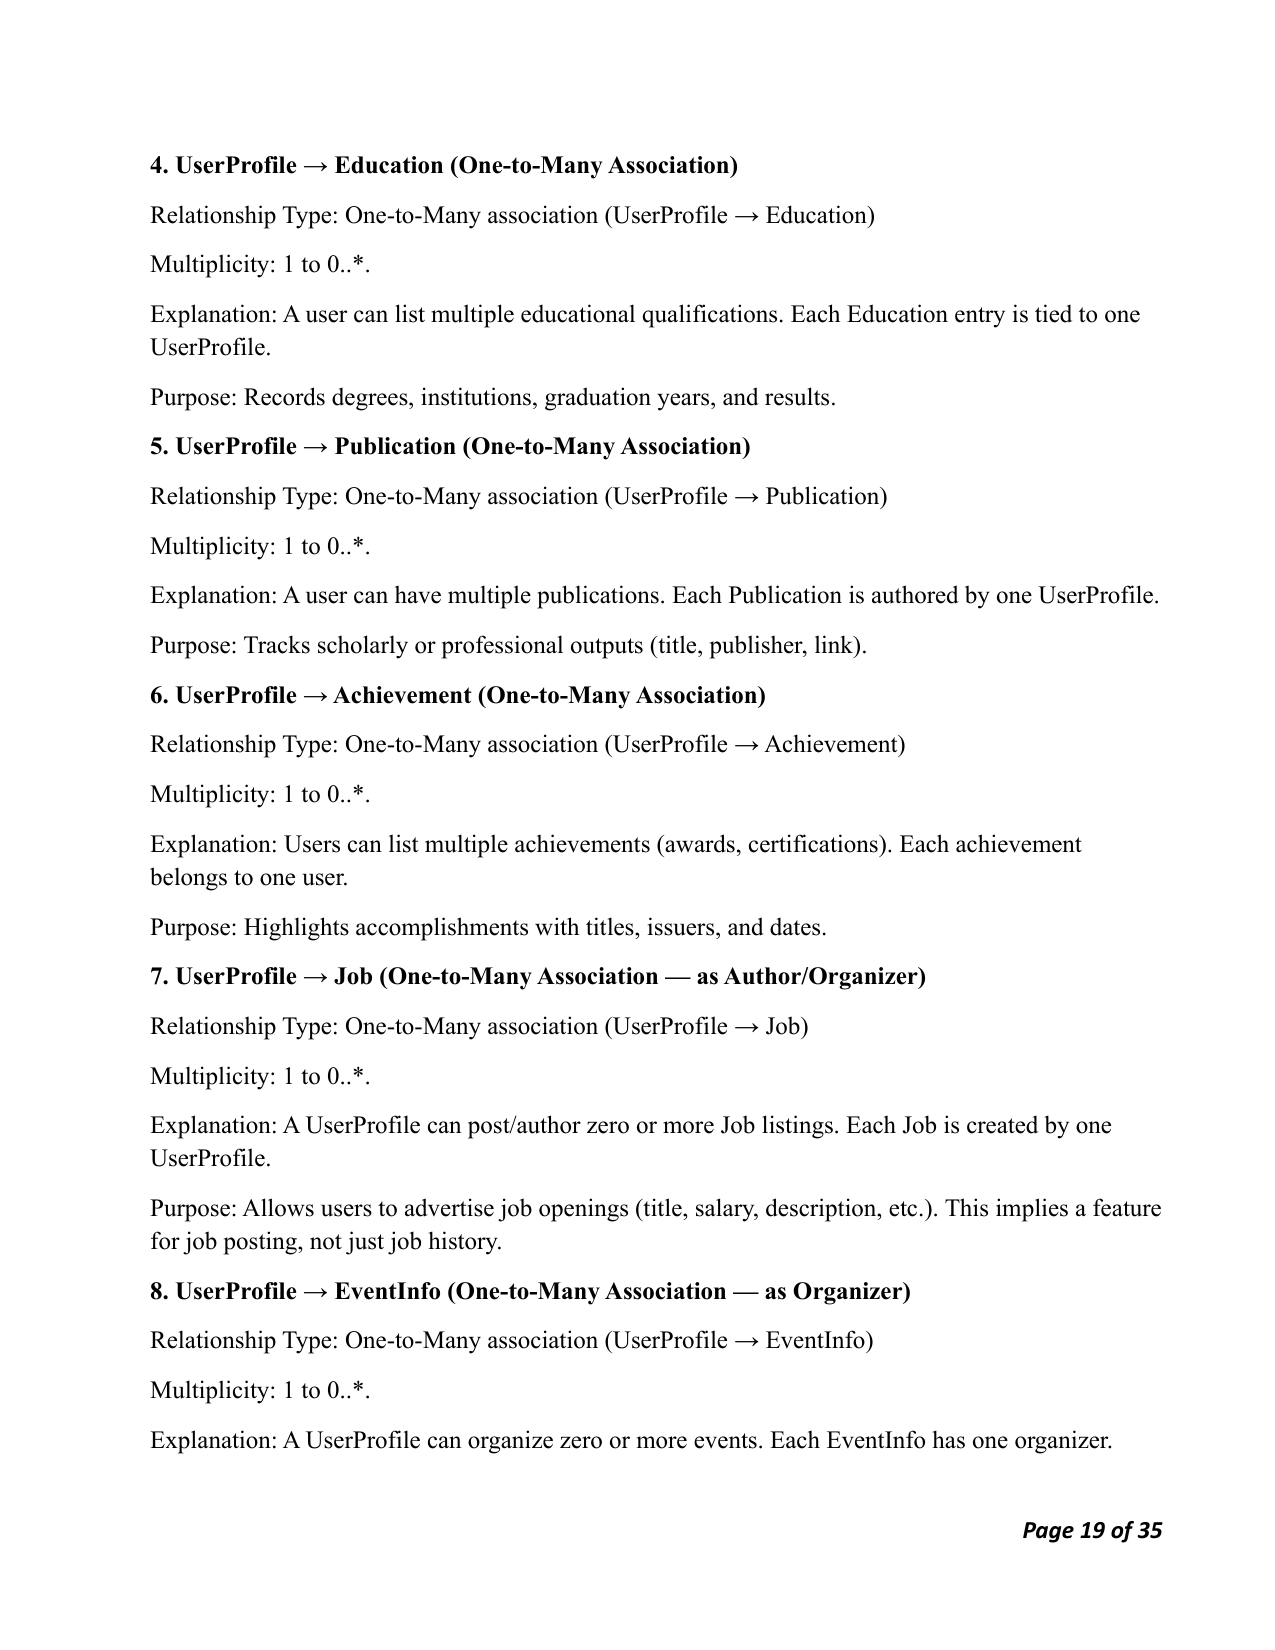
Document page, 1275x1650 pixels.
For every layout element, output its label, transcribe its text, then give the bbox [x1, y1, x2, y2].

text Explanation: A UserProfile can organize zero or more events. Each EventInfo has one organizer. [150, 1425, 1162, 1454]
text Purpose: Records degrees, institutions, graduation years, and results. [150, 382, 1162, 411]
text Explanation: A UserProfile can post/author zero or more Job listings. Each Job is created by one UserProfile. [150, 1110, 1162, 1172]
text Relationship Type: One-to-Many association (UserProfile → Job) [150, 1011, 1162, 1040]
text 6. UserProfile → Achievement (One-to-Many Association) [150, 680, 1162, 709]
text 8. UserProfile → EventInfo (One-to-Many Association — as Organizer) [150, 1276, 1162, 1304]
text Relationship Type: One-to-Many association (UserProfile → Achievement) [150, 729, 1162, 758]
text Multiplicity: 1 to 0..*. [150, 531, 1162, 559]
text 7. UserProfile → Job (One-to-Many Association — as Author/Organizer) [150, 961, 1162, 990]
text Multiplicity: 1 to 0..*. [150, 1375, 1162, 1404]
text Explanation: A user can list multiple educational qualifications. Each Education entry is tied to one UserProfile. [150, 299, 1162, 361]
text Relationship Type: One-to-Many association (UserProfile → Publication) [150, 481, 1162, 510]
text Purpose: Tracks scholarly or professional outputs (title, publisher, link). [150, 630, 1162, 659]
text Purpose: Highlights accomplishments with titles, issuers, and dates. [150, 912, 1162, 940]
text Multiplicity: 1 to 0..*. [150, 779, 1162, 808]
text Explanation: A user can have multiple publications. Each Publication is authored by one UserProfile. [150, 581, 1162, 609]
text Explanation: Users can list multiple achievements (awards, certifications). Each achievement belongs to one user. [150, 829, 1162, 891]
text Relationship Type: One-to-Many association (UserProfile → EventInfo) [150, 1326, 1162, 1354]
text Multiplicity: 1 to 0..*. [150, 249, 1162, 278]
text Relationship Type: One-to-Many association (UserProfile → Education) [150, 200, 1162, 228]
text Multiplicity: 1 to 0..*. [150, 1061, 1162, 1089]
text Purpose: Allows users to advertise job openings (title, salary, description, etc.). This implies a feature for job posting, not just job history. [150, 1193, 1162, 1255]
text 5. UserProfile → Publication (One-to-Many Association) [150, 431, 1162, 460]
text 4. UserProfile → Education (One-to-Many Association) [150, 150, 1162, 179]
